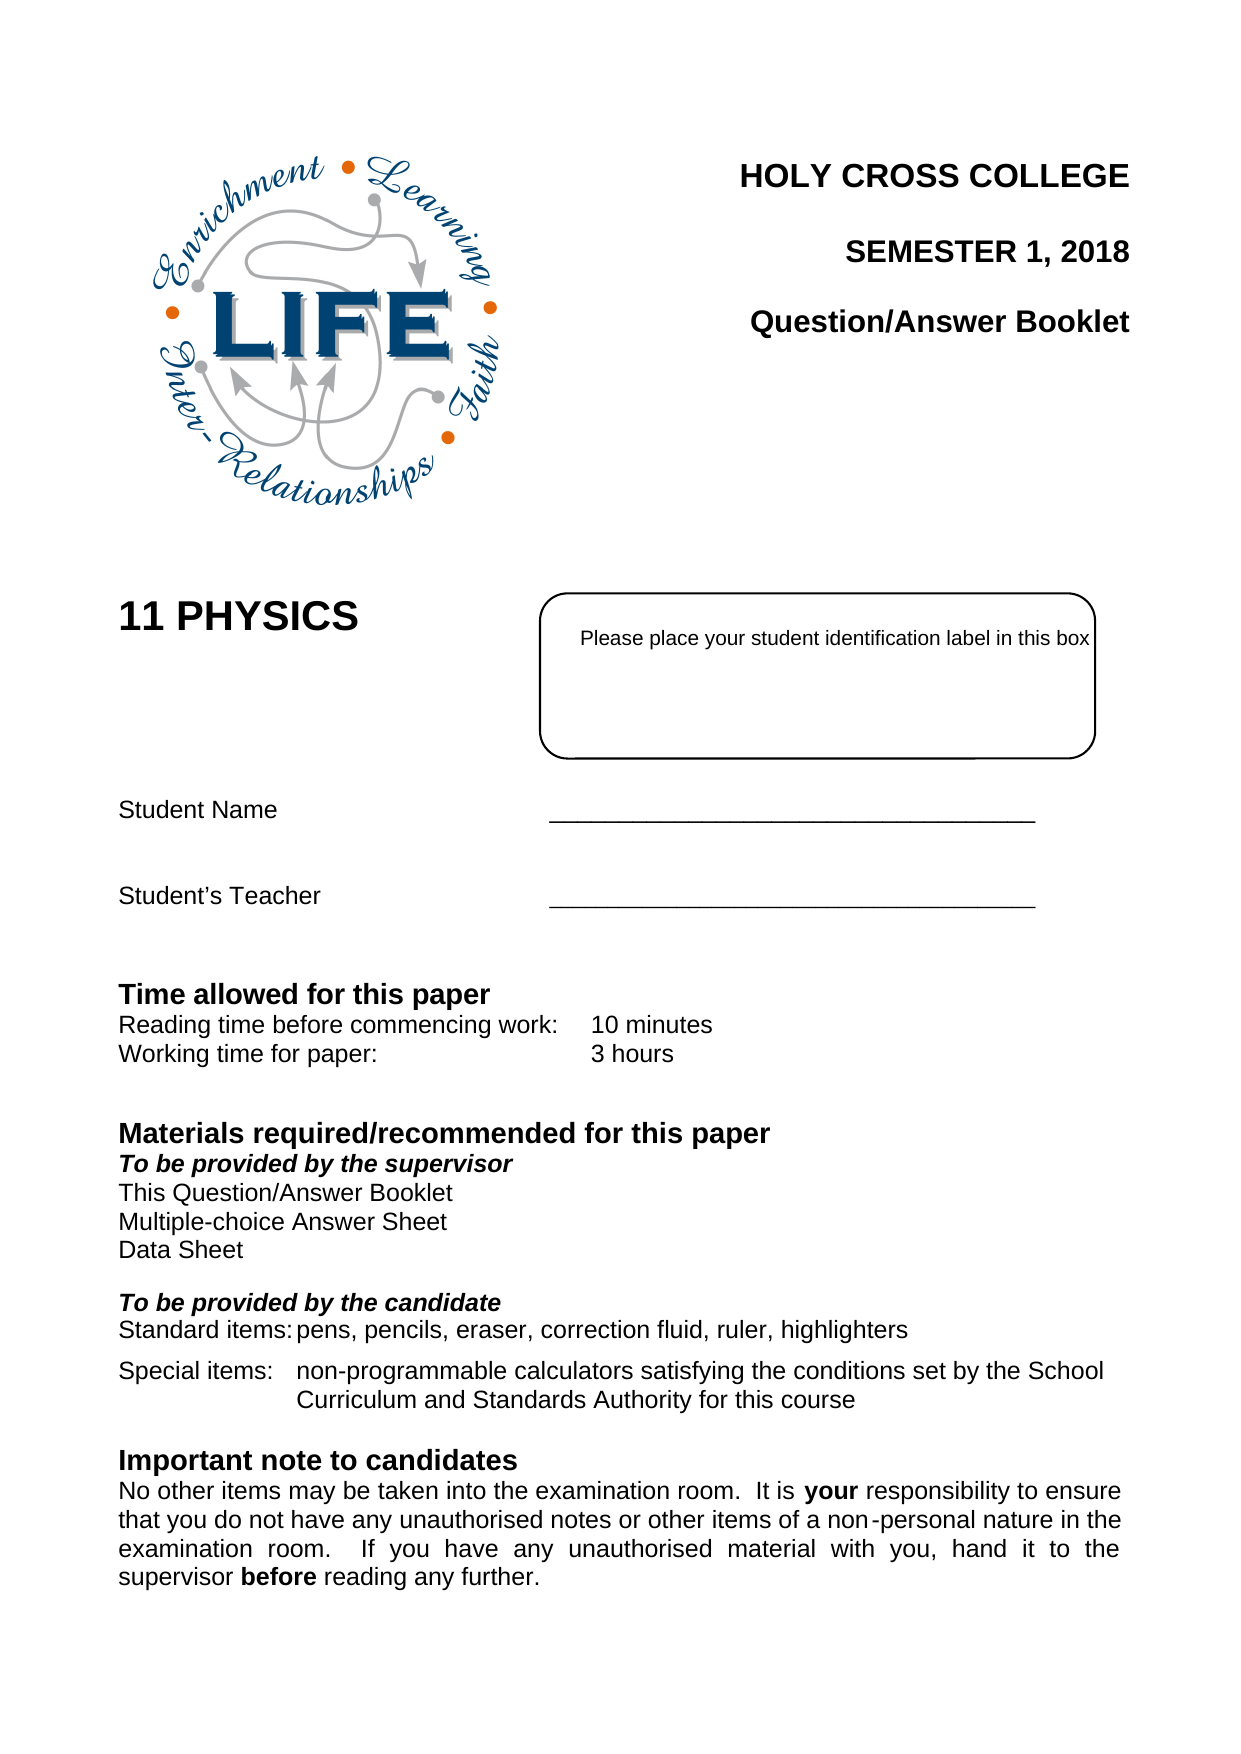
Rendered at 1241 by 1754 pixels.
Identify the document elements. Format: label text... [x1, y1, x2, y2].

picture [153, 156, 499, 505]
table_header HOLY CROSS COLLEGE SEMESTER 1, 2018 Question/Answer Booklet [510, 118, 1141, 543]
text Data Sheet [118, 1235, 1122, 1264]
subtitle To be provided by the supervisor [118, 1149, 1122, 1178]
text No other items may be taken into the examination room. It is your responsibility to ensure that you do not have any unauthorised notes or other items of a non-personal nature in the examination room. If you have any unauthorised material with you, hand it to the supervisor before reading any further. [118, 1476, 1122, 1591]
text Materials required/recommended for this paper [118, 1116, 1122, 1149]
text Student’s Teacher __________________________________________ [118, 881, 1122, 910]
subtitle Time allowed for this paper [118, 977, 1122, 1010]
text Multiple-choice Answer Sheet [118, 1207, 1122, 1235]
text 11 PHYSICS [118, 591, 1122, 639]
text Reading time before commencing work: 10 minutes [118, 1010, 1122, 1039]
text Special items: non-programmable calculators satisfying the conditions set by the School Curriculum and Standards Authority for this course [118, 1356, 1122, 1414]
text Student Name ___________________________________ [118, 795, 1122, 824]
text Standard items: pens, pencils, eraser, correction fluid, ruler, highlighters [118, 1317, 1122, 1344]
text Working time for paper: 3 hours [118, 1039, 1122, 1068]
table_header [141, 118, 509, 543]
text Please place your student identification label in this box [573, 626, 1097, 649]
text To be provided by the candidate [118, 1288, 1122, 1317]
text Important note to candidates [118, 1443, 1122, 1476]
text This Question/Answer Booklet [118, 1178, 1122, 1207]
